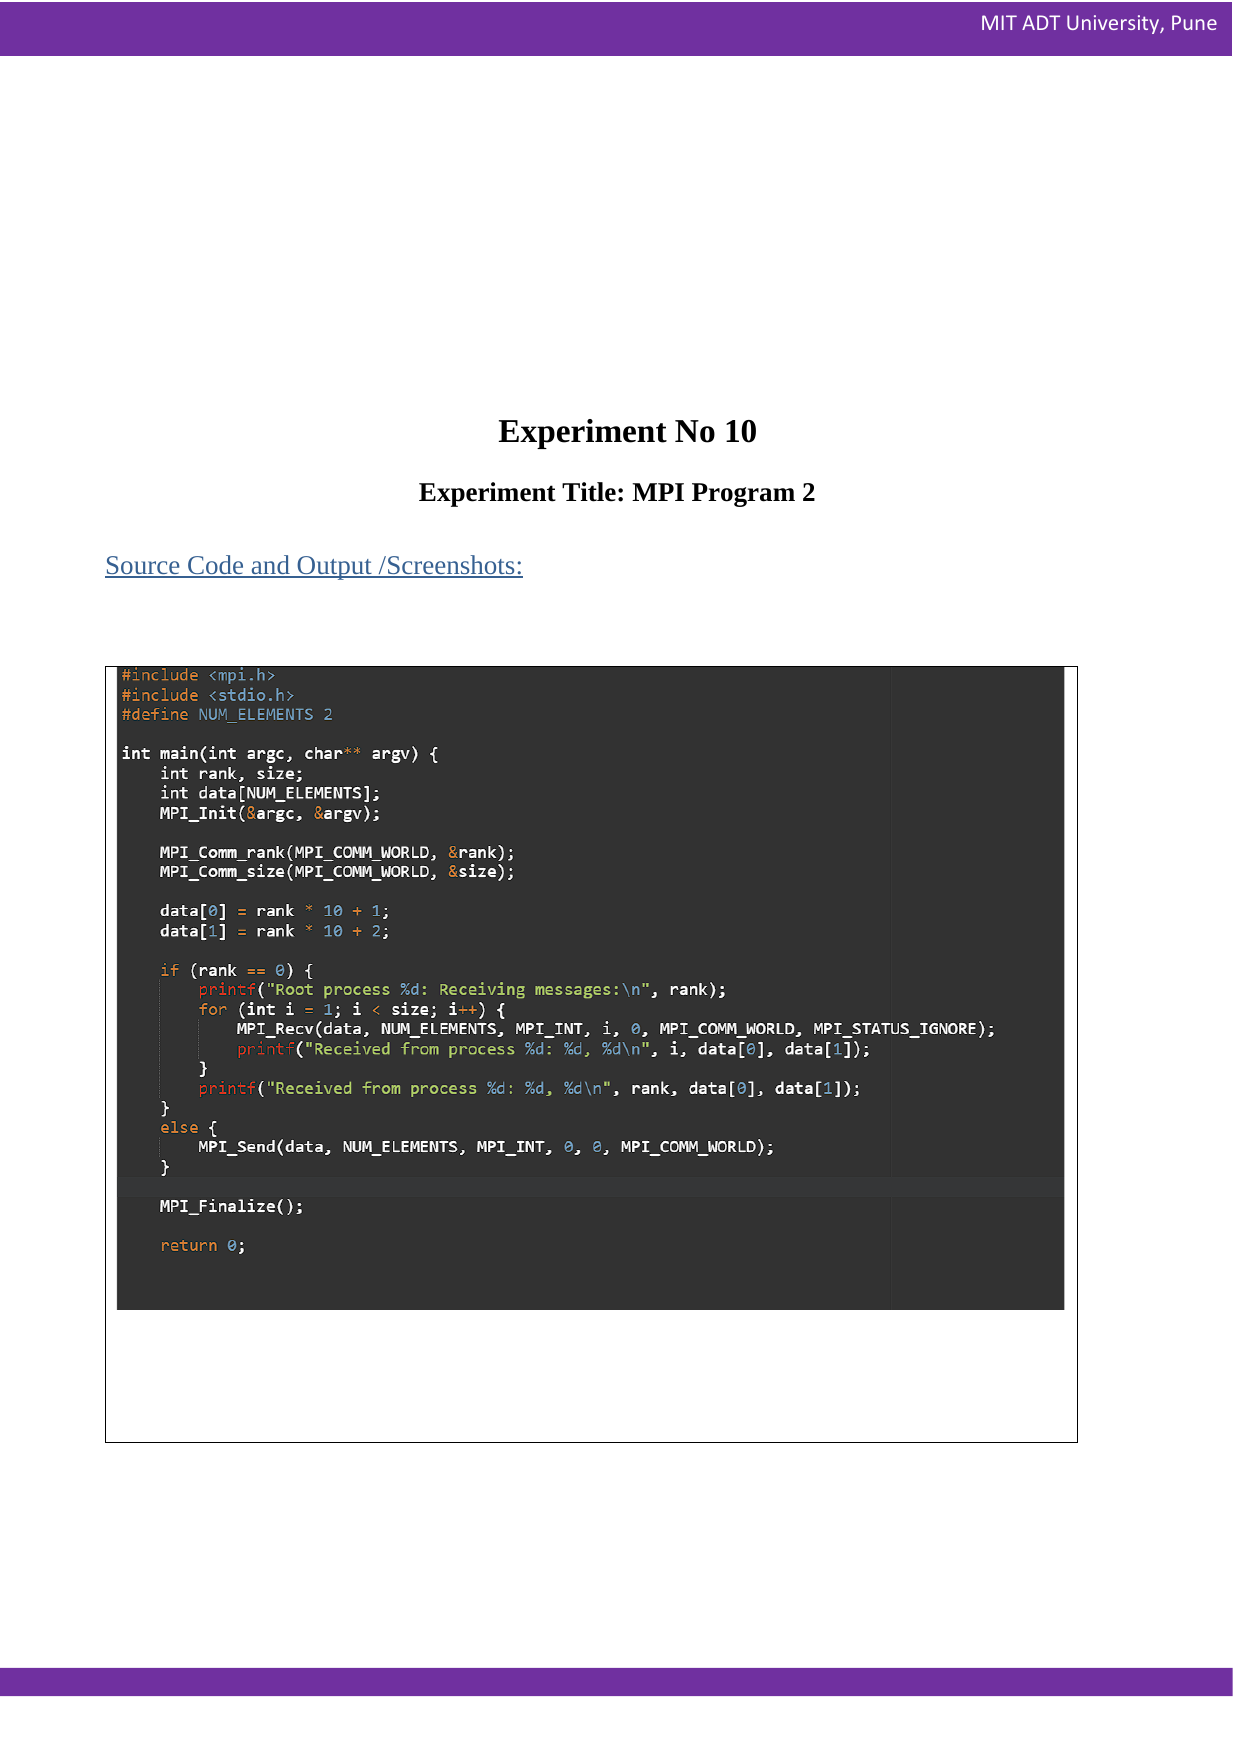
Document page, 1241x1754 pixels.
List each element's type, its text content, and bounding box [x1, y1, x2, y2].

picture [116, 667, 1065, 1310]
text Experiment No 10 [105, 411, 1150, 449]
table_header [106, 667, 1077, 1442]
subtitle Experiment Title: MPI Program 2 [297, 476, 1150, 507]
subtitle Source Code and Output /Screenshots: [105, 549, 1150, 580]
